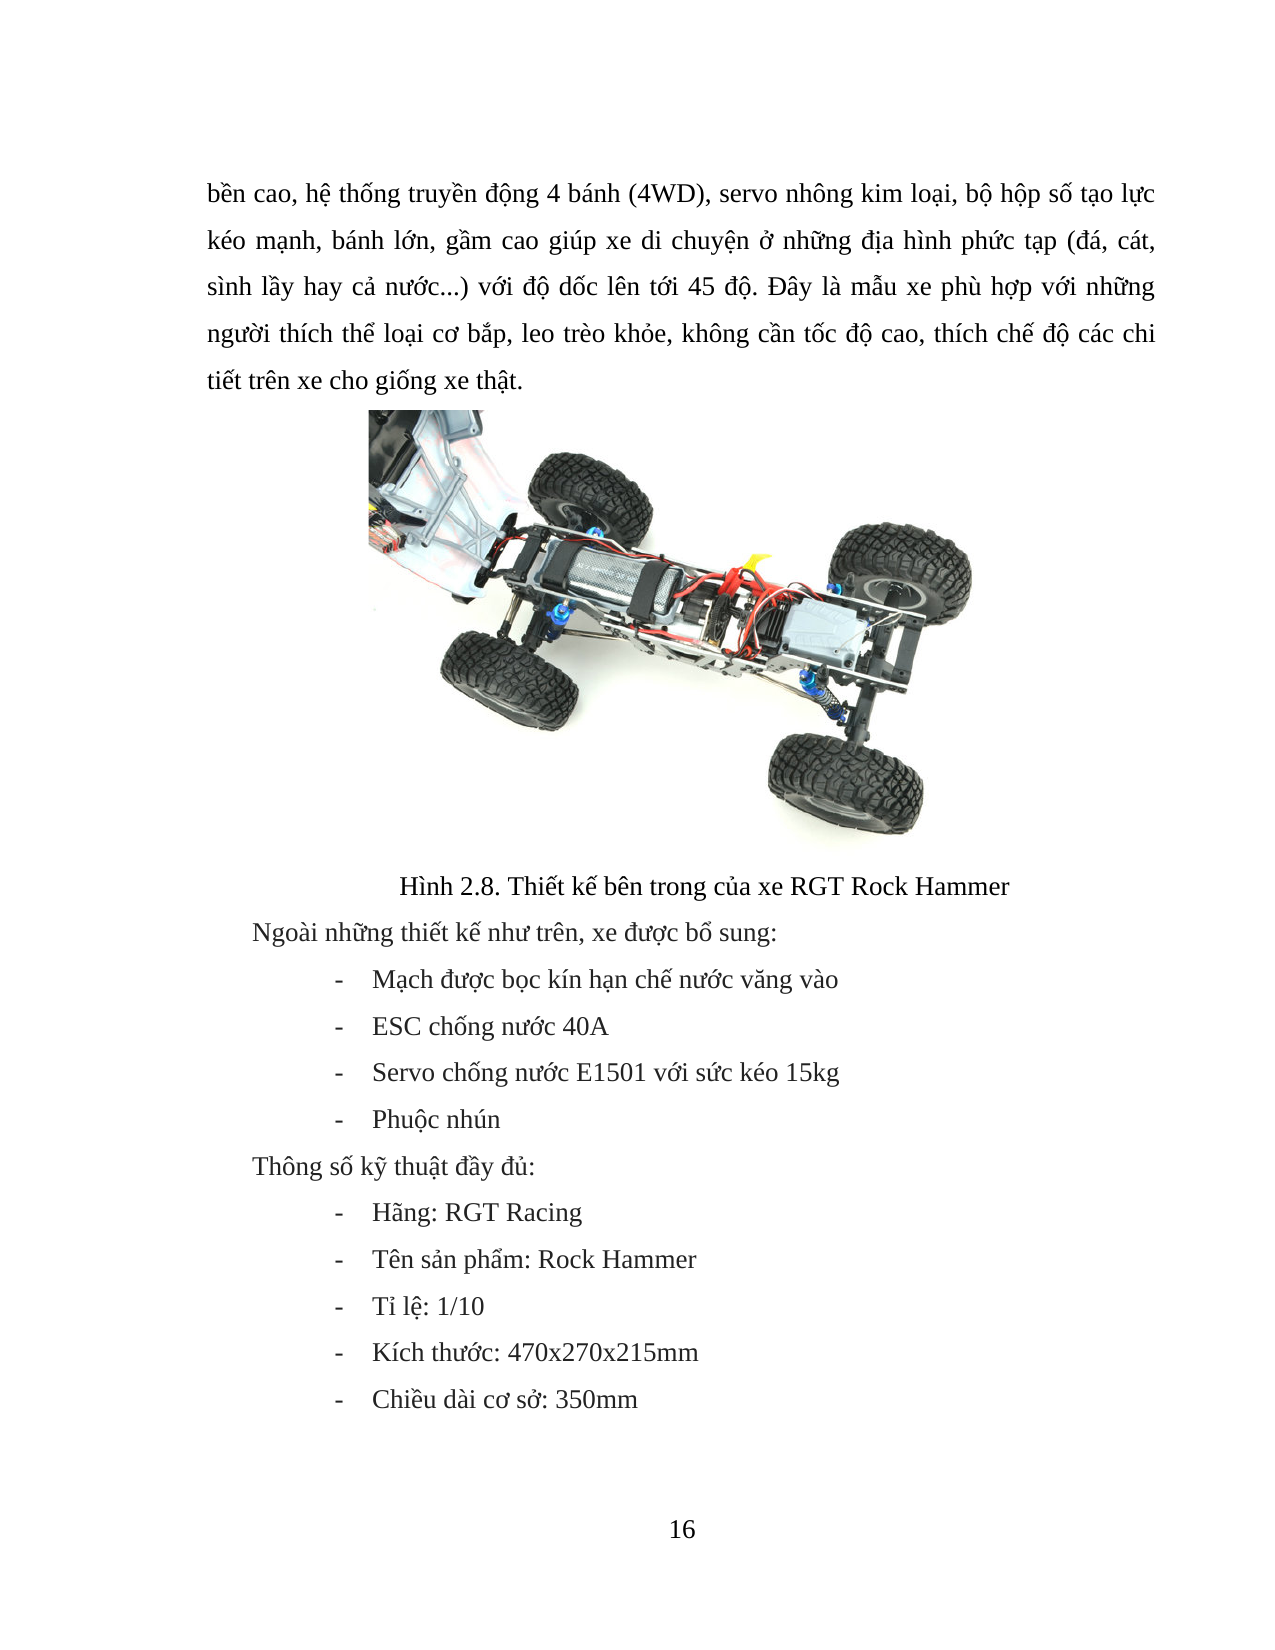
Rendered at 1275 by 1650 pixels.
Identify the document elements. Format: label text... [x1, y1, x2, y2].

list Tên sản phẩm: Rock Hammer [334, 1243, 1157, 1274]
text Thông số kỹ thuật đầy đủ: [252, 1150, 1157, 1181]
list Hãng: RGT Racing [334, 1196, 1157, 1228]
picture [368, 410, 1041, 856]
list Phuộc nhún [334, 1103, 1157, 1134]
list Mạch được bọc kín hạn chế nước văng vào [334, 963, 1157, 994]
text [207, 177, 1157, 395]
list Kích thước: 470x270x215mm [334, 1336, 1157, 1368]
list Chiều dài cơ sở: 350mm [334, 1383, 1157, 1414]
list Servo chống nước E1501 với sức kéo 15kg [334, 1056, 1157, 1088]
list Tỉ lệ: 1/10 [334, 1290, 1157, 1321]
text Ngoài những thiết kế như trên, xe được bổ sung: [207, 916, 1157, 948]
list ESC chống nước 40A [334, 1010, 1157, 1041]
